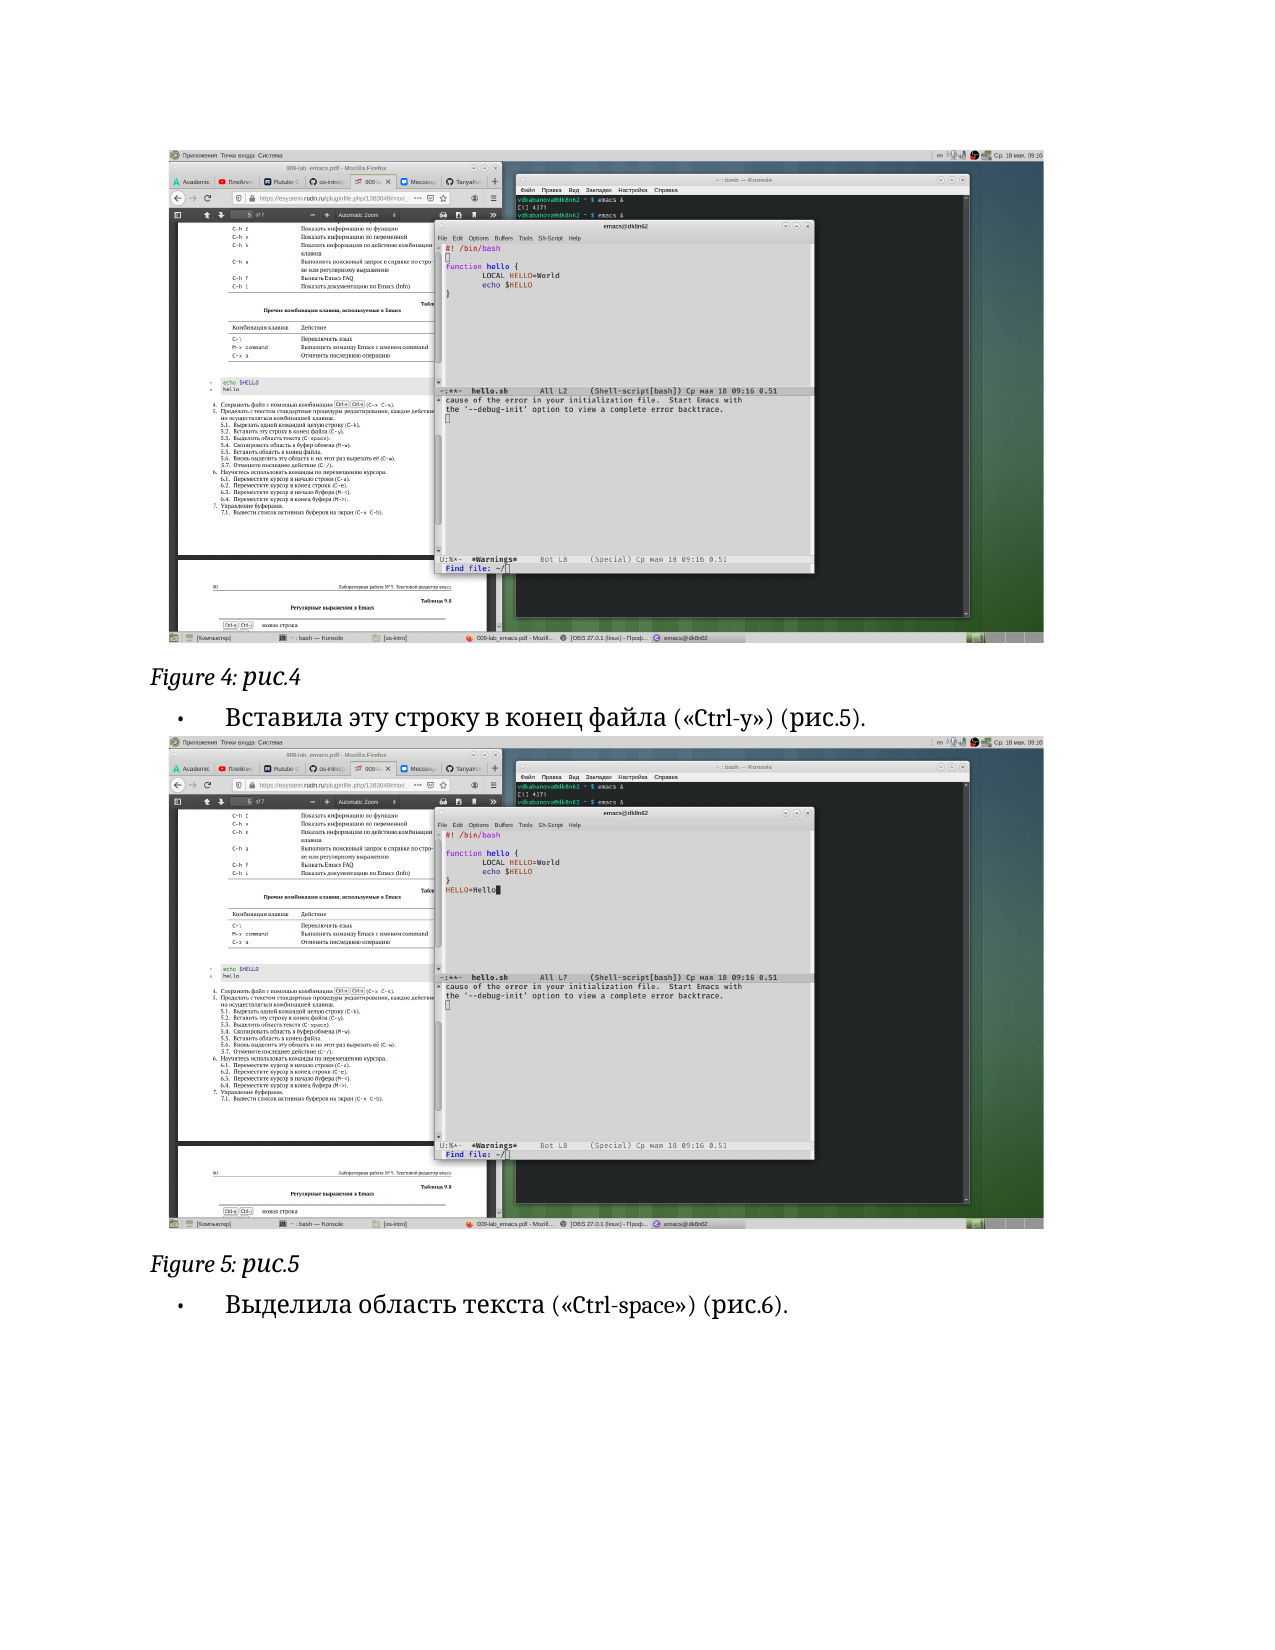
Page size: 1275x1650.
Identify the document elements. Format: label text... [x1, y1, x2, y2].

list Вставила эту строку в конец файла («Ctrl-y») (рис.5). [175, 704, 1125, 733]
picture [168, 150, 1044, 643]
picture [168, 736, 1044, 1229]
list Выделила область текста («Ctrl-space») (рис.6). [175, 1291, 1125, 1320]
text Figure 4: рис.4 [150, 663, 1125, 692]
text Figure 5: рис.5 [150, 1250, 1125, 1278]
